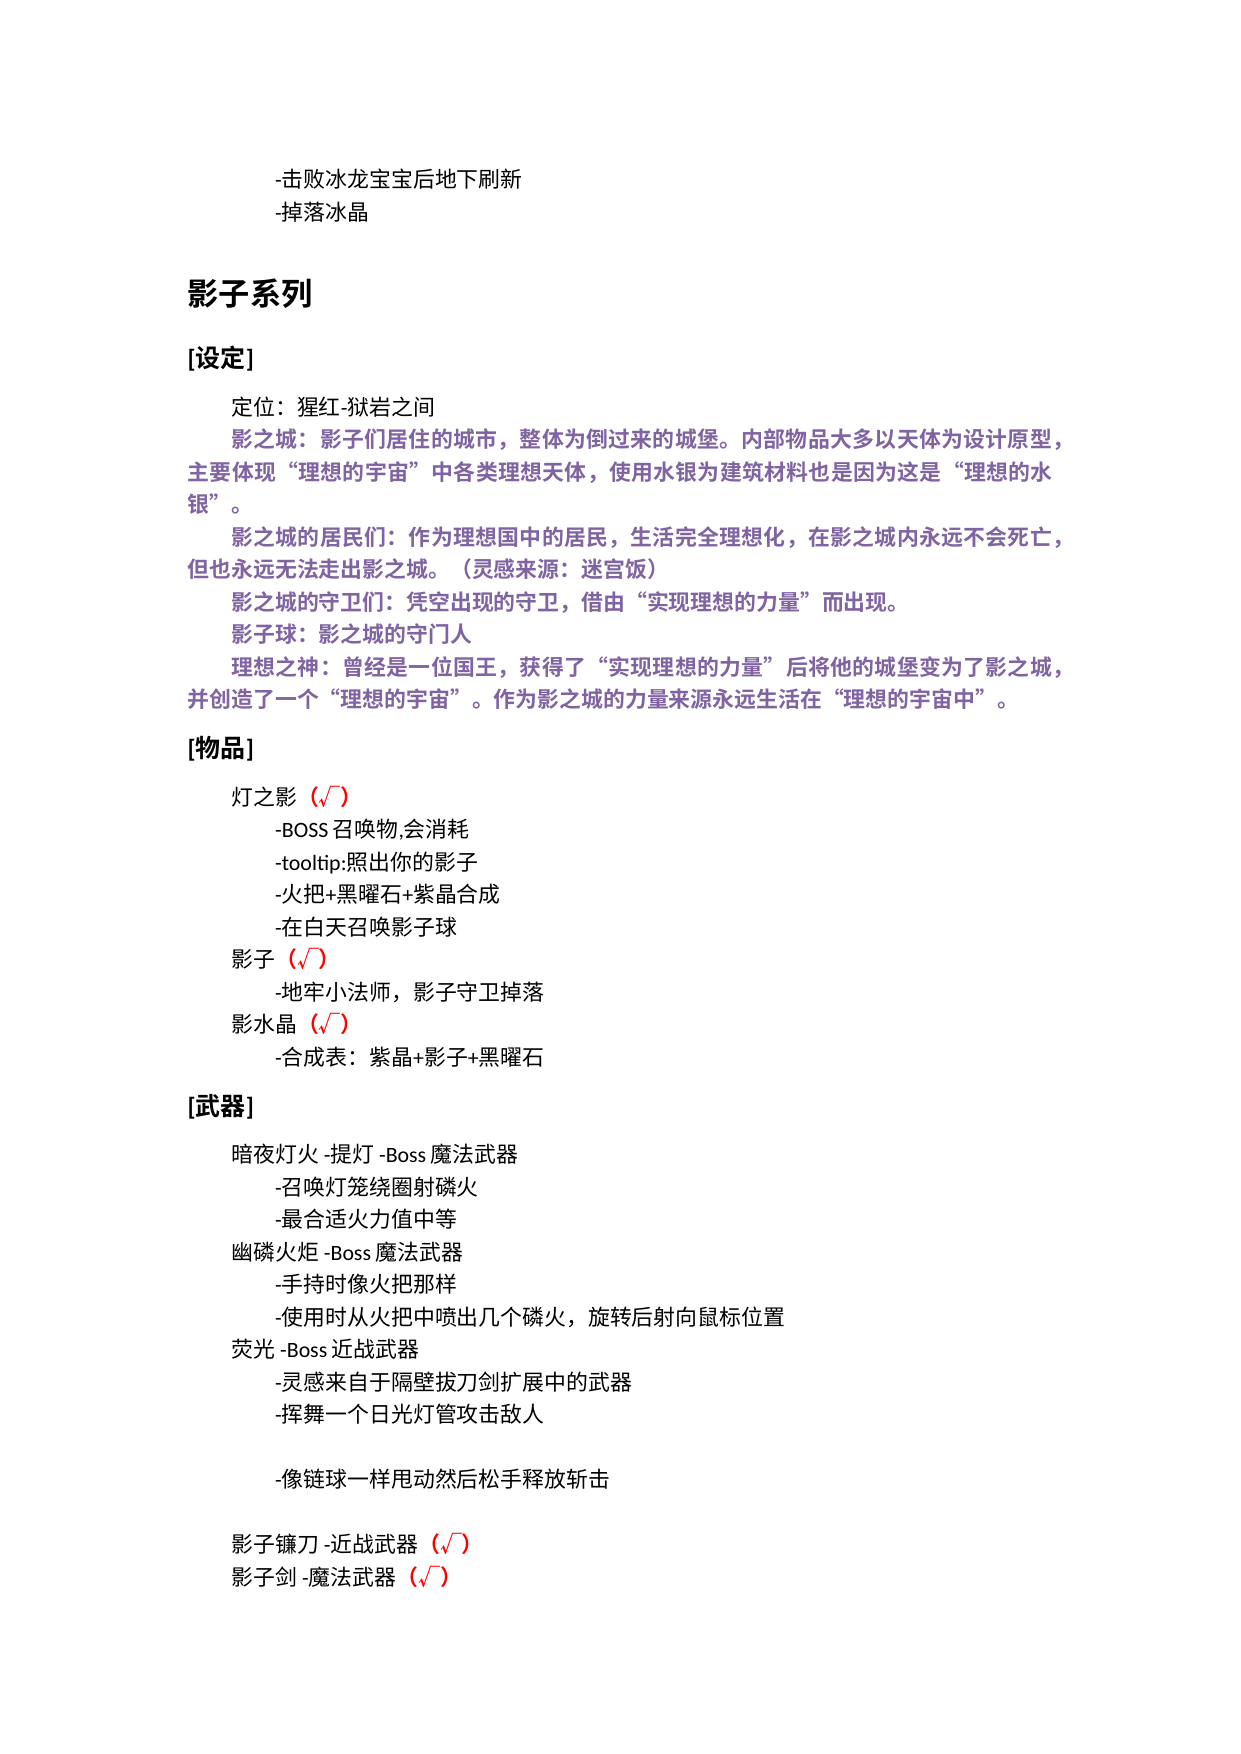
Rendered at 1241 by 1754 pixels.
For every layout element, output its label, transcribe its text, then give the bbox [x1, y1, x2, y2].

text 影之城的守卫们：凭空出现的守卫，借由“实现理想的力量”而出现。 [187, 584, 1053, 617]
text 定位：猩红-狱岩之间 [187, 389, 1053, 422]
text 影之城的居民们：作为理想国中的居民，生活完全理想化，在影之城内永远不会死亡，但也永远无法走出影之城。（灵感来源：迷宫饭） [187, 519, 1053, 584]
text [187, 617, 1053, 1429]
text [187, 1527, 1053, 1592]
text -击败冰龙宝宝后地下刷新 [231, 162, 1053, 194]
text 影子系列 [187, 259, 1053, 324]
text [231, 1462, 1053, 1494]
text 影之城：影子们居住的城市，整体为倒过来的城堡。内部物品大多以天体为设计原型，主要体现“理想的宇宙”中各类理想天体，使用水银为建筑材料也是因为这是“理想的水银”。 [187, 422, 1053, 519]
text -掉落冰晶 [231, 194, 1053, 227]
text [设定] [187, 324, 1053, 389]
